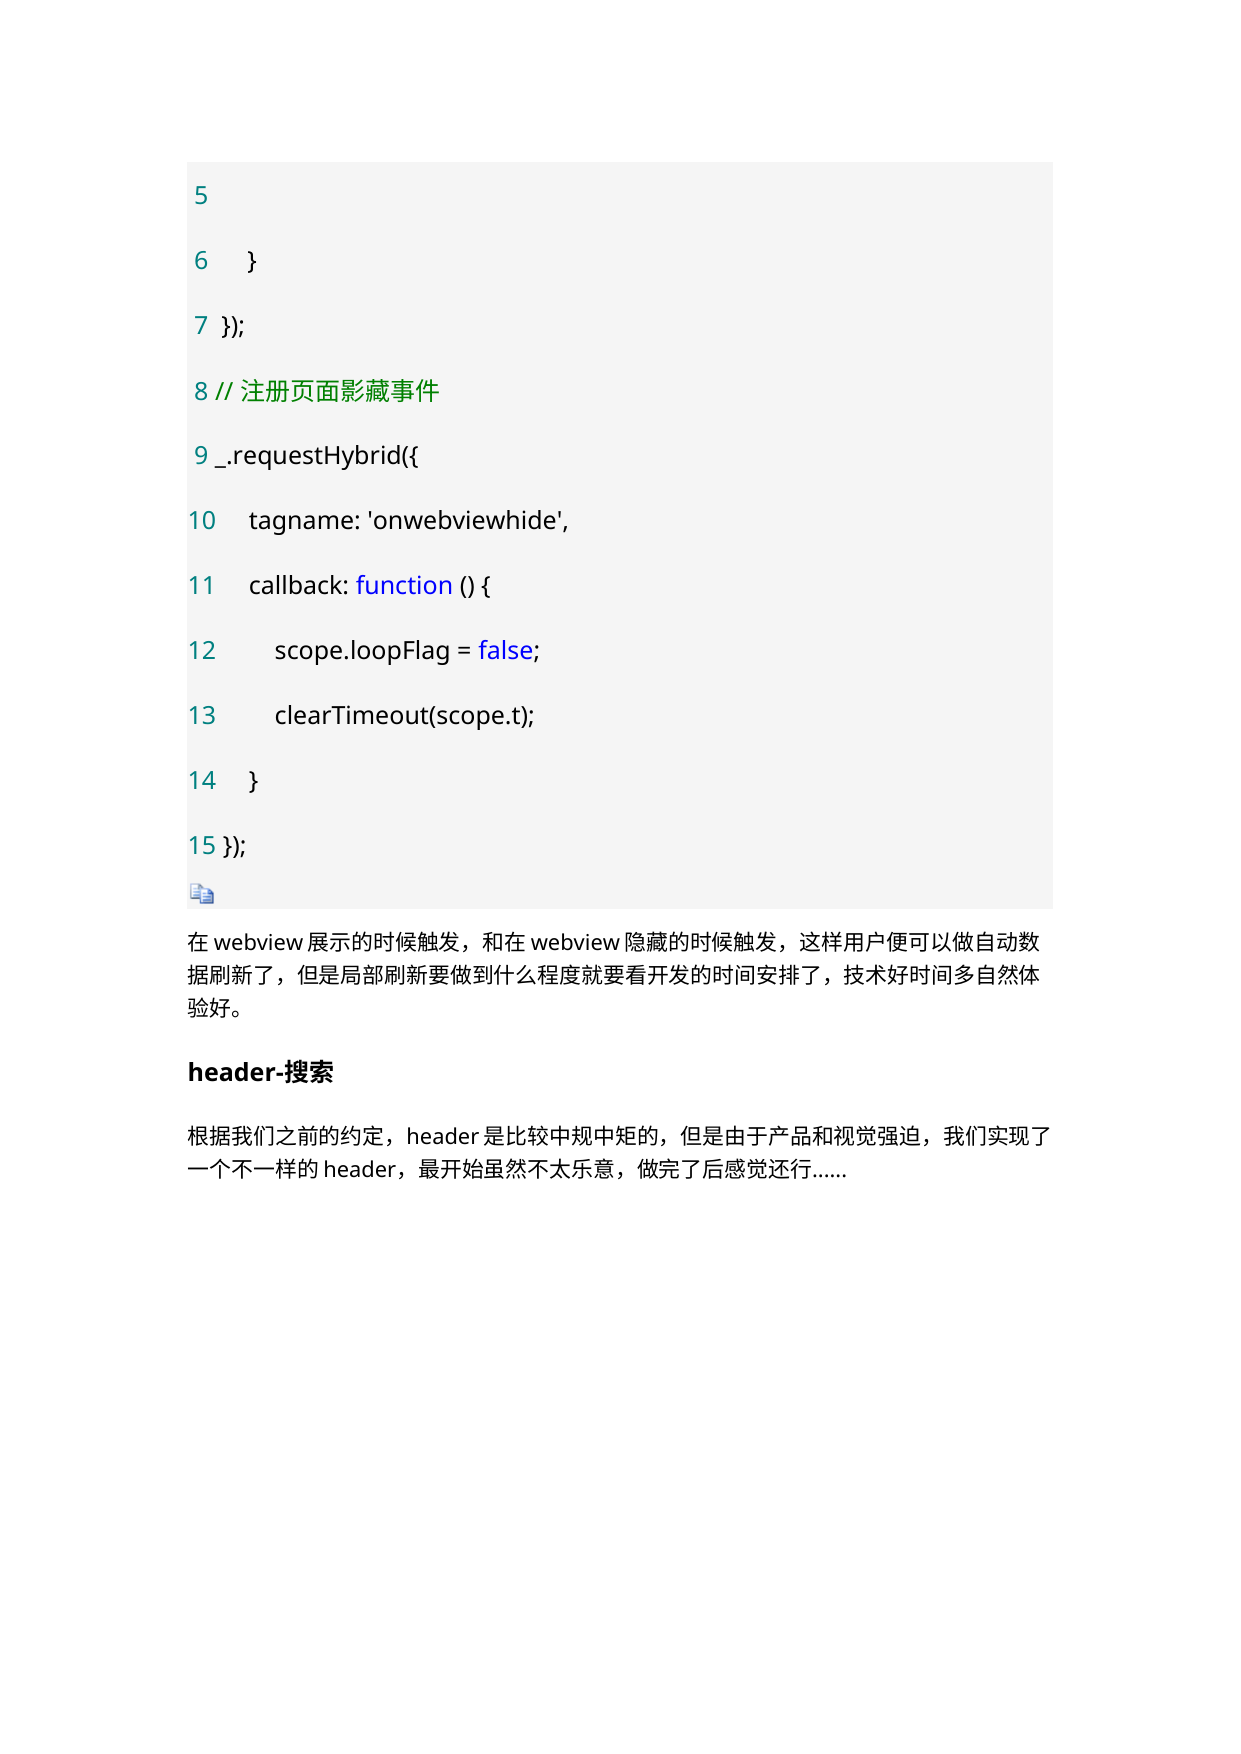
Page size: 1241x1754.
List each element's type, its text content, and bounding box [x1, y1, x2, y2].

picture [187, 877, 219, 909]
text 6 } [187, 227, 1053, 292]
text 10 tagname: 'onwebviewhide', [187, 487, 1053, 552]
text 11 callback: function () { [187, 552, 1053, 617]
text 13 clearTimeout(scope.t); [187, 682, 1053, 747]
text 9 _.requestHybrid({ [187, 422, 1053, 487]
text 14 } [187, 747, 1053, 812]
text 5 [187, 162, 1053, 227]
text 8 // 注册页面影藏事件 [187, 357, 1053, 422]
text header-搜索 [187, 1038, 1053, 1103]
text 在webview展示的时候触发，和在webview隐藏的时候触发，这样用户便可以做自动数据刷新了，但是局部刷新要做到什么程度就要看开发的时间安排了，技术好时间多自然体验好。 [187, 925, 1053, 1023]
text 根据我们之前的约定，header是比较中规中矩的，但是由于产品和视觉强迫，我们实现了一个不一样的header，最开始虽然不太乐意，做完了后感觉还行...... [187, 1119, 1053, 1184]
text 15 }); [187, 812, 1053, 877]
text 12 scope.loopFlag = false; [187, 617, 1053, 682]
text 7 }); [187, 292, 1053, 357]
